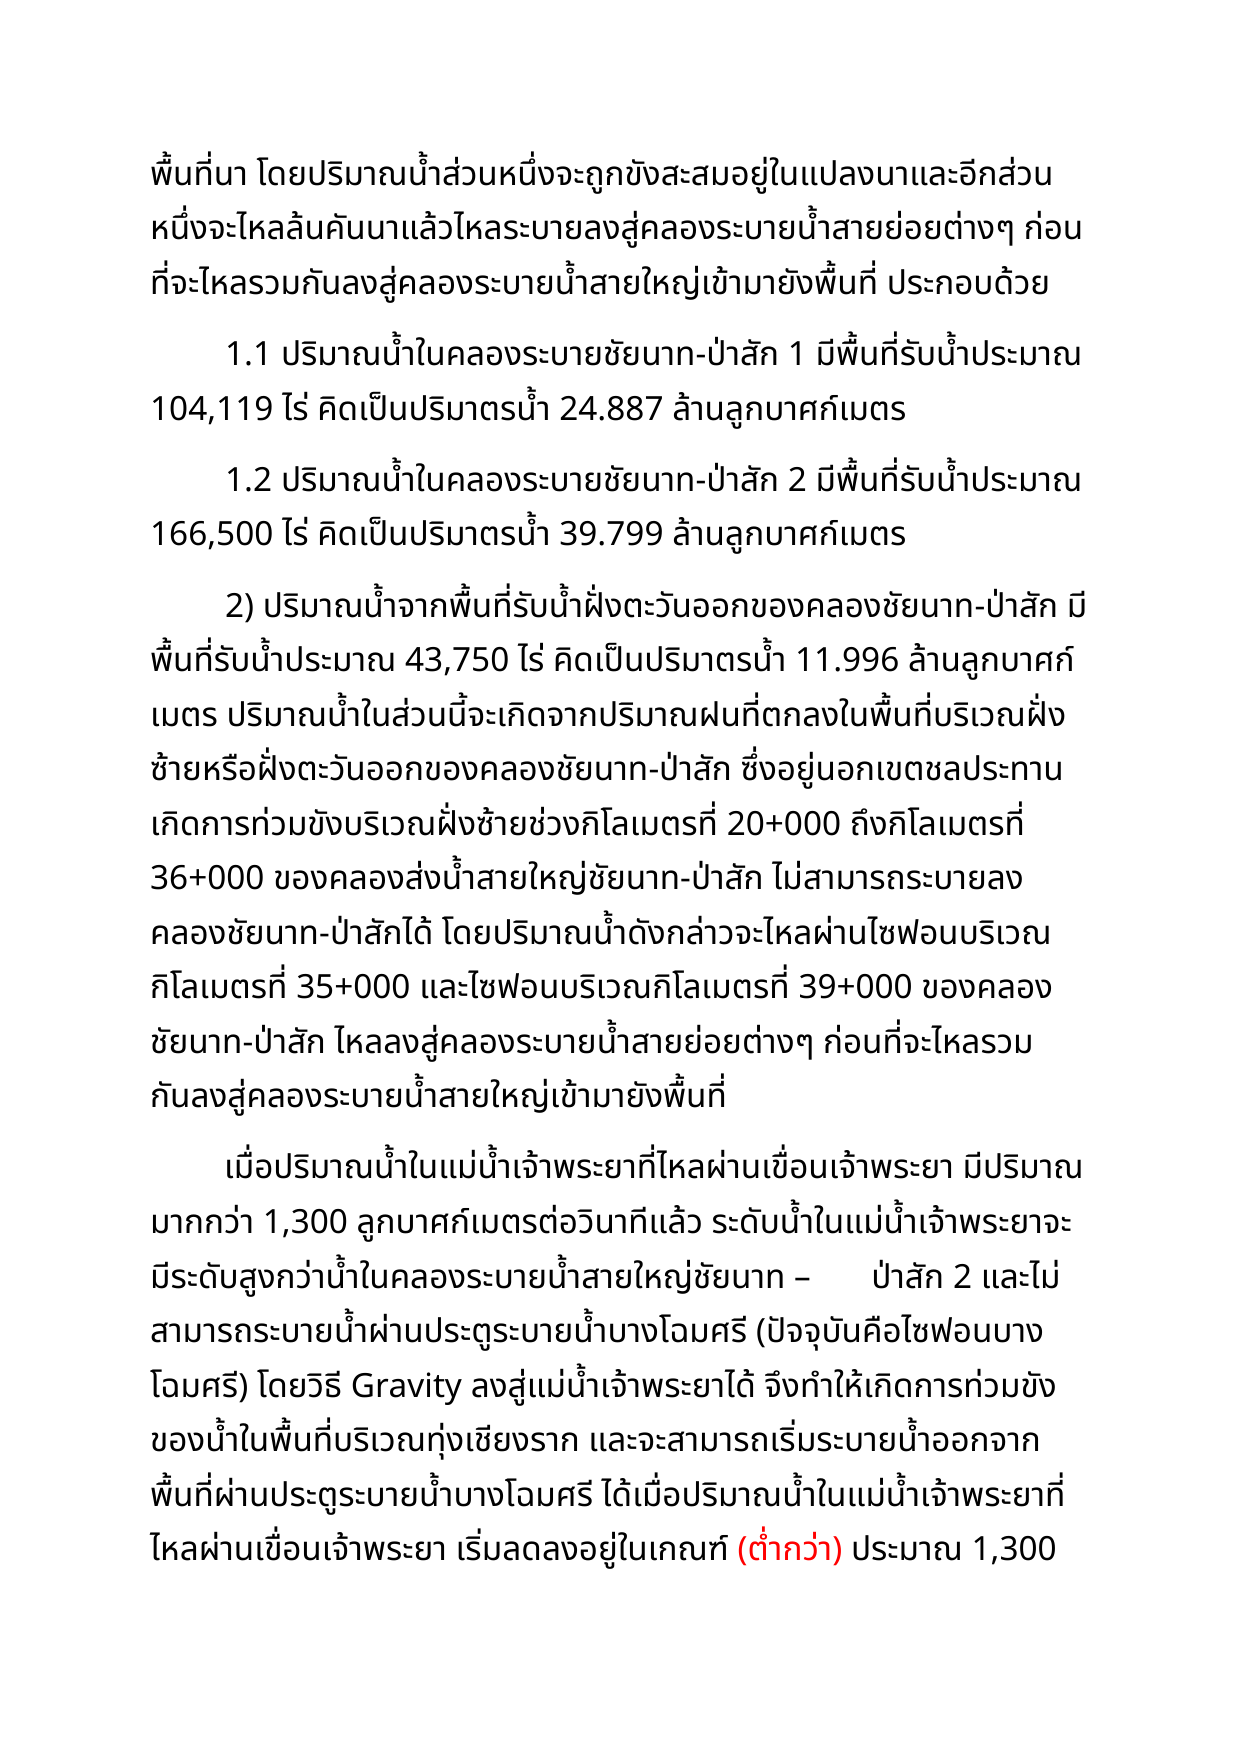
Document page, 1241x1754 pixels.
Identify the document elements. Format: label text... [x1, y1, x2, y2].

text 1.2 ปริมาณน้ำในคลองระบายชัยนาท-ป่าสัก 2 มีพื้นที่รับน้ำประมาณ 166,500 ไร่ คิดเป็นปริมาตรน้ำ 39.799 ล้านลูกบาศก์เมตร [150, 456, 1090, 561]
text 2) ปริมาณน้ำจากพื้นที่รับน้ำฝั่งตะวันออกของคลองชัยนาท-ป่าสัก มีพื้นที่รับน้ำประมาณ 43,750 ไร่ คิดเป็นปริมาตรน้ำ 11.996 ล้านลูกบาศก์เมตร ปริมาณน้ำในส่วนนี้จะเกิดจากปริมาณฝนที่ตกลงในพื้นที่บริเวณฝั่งซ้ายหรือฝั่งตะวันออกของคลองชัยนาท-ป่าสัก ซึ่งอยู่นอกเขตชลประทานเกิดการท่วมขังบริเวณฝั่งซ้ายช่วงกิโลเมตรที่ 20+000 ถึงกิโลเมตรที่ 36+000 ของคลองส่งน้ำสายใหญ่ชัยนาท-ป่าสัก ไม่สามารถระบายลงคลองชัยนาท-ป่าสักได้ โดยปริมาณน้ำดังกล่าวจะไหลผ่านไซฟอนบริเวณกิโลเมตรที่ 35+000 และไซฟอนบริเวณกิโลเมตรที่ 39+000 ของคลองชัยนาท-ป่าสัก ไหลลงสู่คลองระบายน้ำสายย่อยต่างๆ ก่อนที่จะไหลรวมกันลงสู่คลองระบายน้ำสายใหญ่เข้ามายังพื้นที่ [150, 581, 1090, 1123]
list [150, 1143, 1090, 1576]
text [150, 150, 1090, 309]
text 1.1 ปริมาณน้ำในคลองระบายชัยนาท-ป่าสัก 1 มีพื้นที่รับน้ำประมาณ 104,119 ไร่ คิดเป็นปริมาตรน้ำ 24.887 ล้านลูกบาศก์เมตร [150, 330, 1090, 435]
